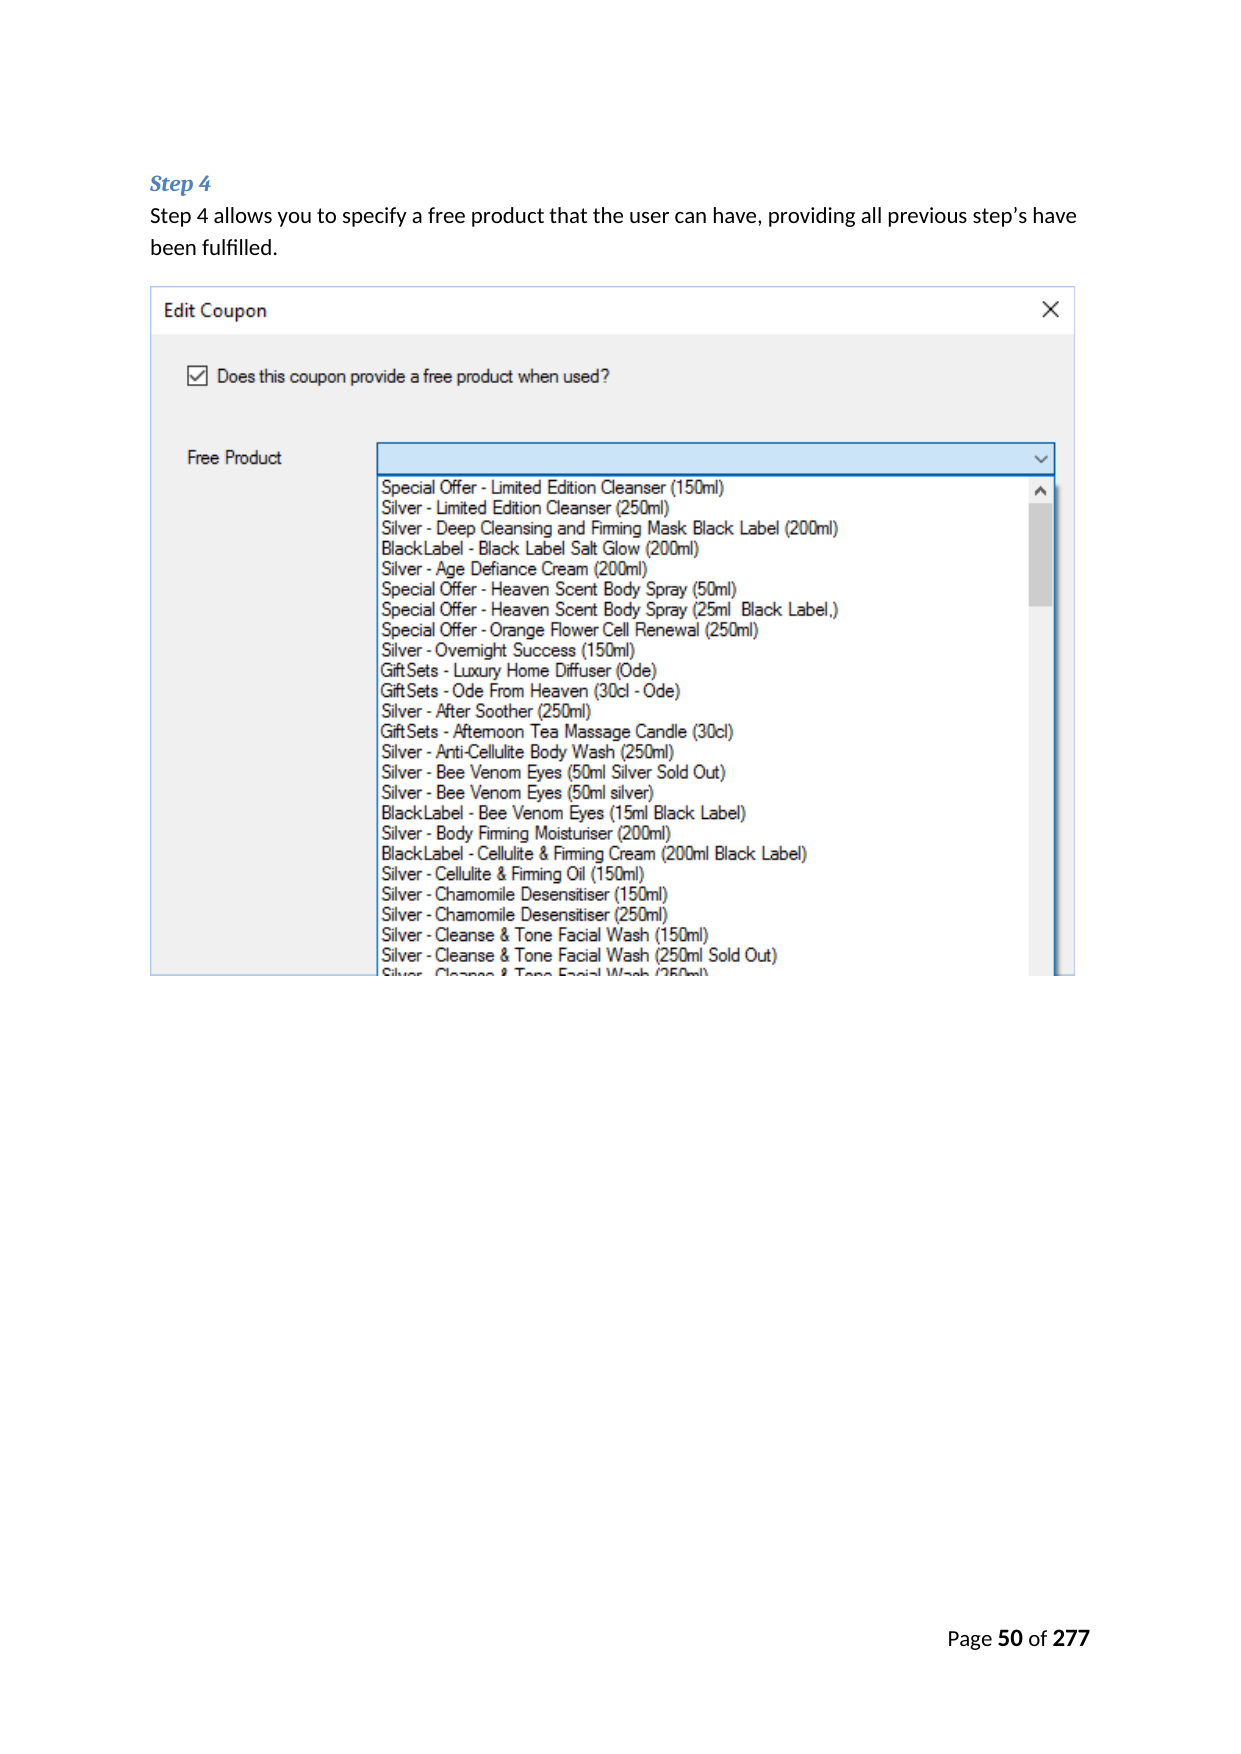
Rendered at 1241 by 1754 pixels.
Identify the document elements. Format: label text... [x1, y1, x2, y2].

picture [150, 286, 1075, 976]
text Step 4 allows you to specify a free product that the user can have, providing all previous step’s have been fulfilled. [150, 201, 1090, 261]
subtitle Step 4 [150, 171, 1090, 197]
